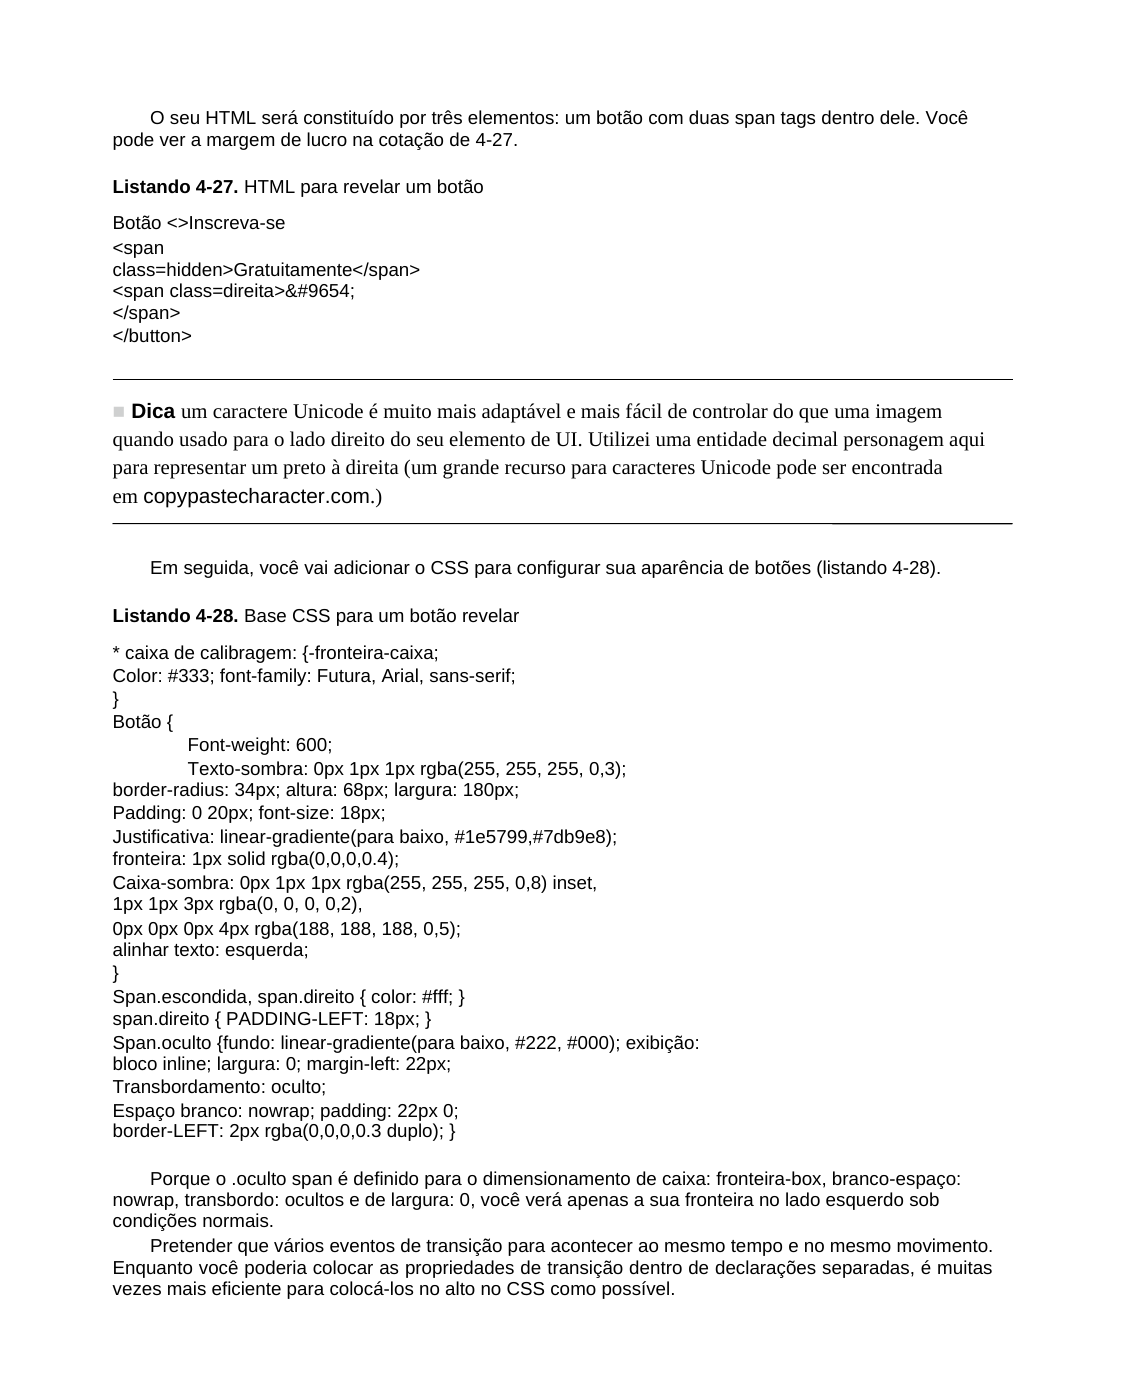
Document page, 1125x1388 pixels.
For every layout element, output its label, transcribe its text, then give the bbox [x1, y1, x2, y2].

text Texto-sombra: 0px 1px 1px rgba(255, 255, 255, 0,3); border-radius: 34px; altura: 68px; largura: 180px; [112, 758, 656, 801]
text Justificativa: linear-gradiente(para baixo, #1e5799,#7db9e8); fronteira: 1px solid rgba(0,0,0,0.4); [112, 827, 637, 869]
text Listando 4-28. Base CSS para um botão revelar [112, 605, 1002, 626]
text Em seguida, você vai adicionar o CSS para configurar sua aparência de botões (listando 4-28). [150, 557, 1002, 578]
text <span class=hidden>Gratuitamente</span> <span class=direita>&#9654; [112, 238, 431, 301]
text Porque o .oculto span é definido para o dimensionamento de caixa: fronteira-box, branco-espaço: nowrap, transbordo: ocultos e de largura: 0, você verá apenas a sua fronteira no lado esquerdo sob condições normais. [112, 1168, 981, 1231]
text 0px 0px 0px 4px rgba(188, 188, 188, 0,5); alinhar texto: esquerda; [112, 918, 498, 960]
text * caixa de calibragem: {-fronteira-caixa; [112, 642, 1002, 663]
text Padding: 0 20px; font-size: 18px; [112, 802, 1002, 823]
text Pretender que vários eventos de transição para acontecer ao mesmo tempo e no mesmo movimento. Enquanto você poderia colocar as propriedades de transição dentro de declarações separadas, é muitas vezes mais eficiente para colocá-los no alto no CSS como possível. [112, 1236, 994, 1300]
text Espaço branco: nowrap; padding: 22px 0; border-LEFT: 2px rgba(0,0,0,0.3 duplo); } [112, 1101, 506, 1142]
text Transbordamento: oculto; [112, 1076, 1002, 1097]
text Span.escondida, span.direito { color: #fff; } span.direito { PADDING-LEFT: 18px; } [112, 987, 506, 1029]
text Color: #333; font-family: Futura, Arial, sans-serif; [112, 665, 1002, 686]
text </button> [112, 325, 1002, 346]
text Caixa-sombra: 0px 1px 1px rgba(255, 255, 255, 0,8) inset, 1px 1px 3px rgba(0, 0, 0, 0,2), [112, 872, 629, 915]
text Listando 4-27. HTML para revelar um botão [112, 176, 1002, 198]
text } [112, 962, 1002, 983]
text Span.oculto {fundo: linear-gradiente(para baixo, #222, #000); exibição: bloco inline; largura: 0; margin-left: 22px; [112, 1032, 712, 1074]
text Font-weight: 600; [187, 733, 1002, 755]
text Botão <>Inscreva-se [112, 213, 1002, 234]
text Botão { [112, 711, 1002, 732]
text </span> [112, 302, 1002, 324]
text ■ Dica um caractere Unicode é muito mais adaptável e mais fácil de controlar do que uma imagem quando usado para o lado direito do seu elemento de UI. Utilizei uma entidade decimal personagem aqui para representar um preto à direita (um grande recurso para caracteres Unicode pode ser encontrada em copypastecharacter.com.) [112, 399, 1002, 508]
text } [112, 688, 1002, 709]
text O seu HTML será constituído por três elementos: um botão com duas span tags dentro dele. Você pode ver a margem de lucro na cotação de 4-27. [112, 108, 992, 150]
